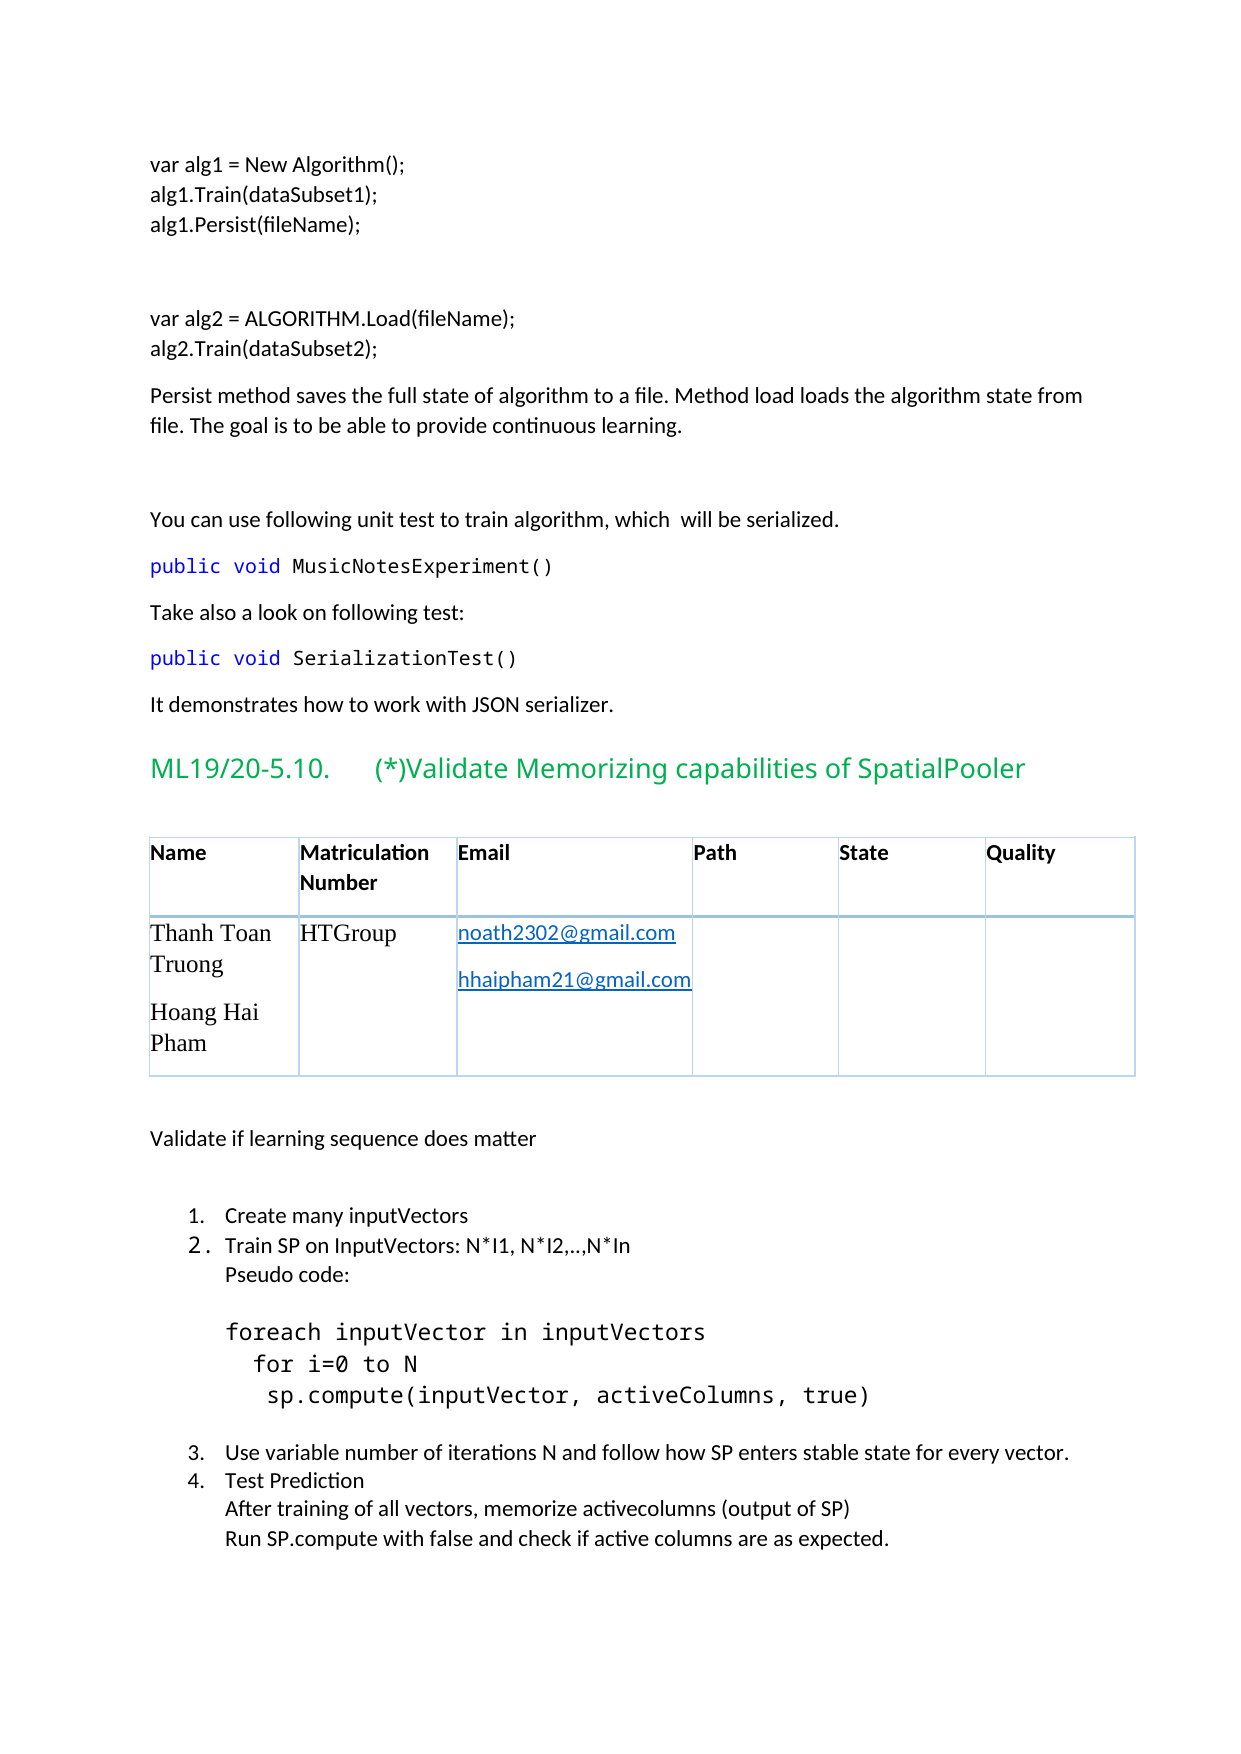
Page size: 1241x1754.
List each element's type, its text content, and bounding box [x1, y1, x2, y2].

text public void MusicNotesExperiment() [150, 552, 1090, 579]
list Test Prediction [187, 1466, 1090, 1494]
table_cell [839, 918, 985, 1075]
text Validate if learning sequence does matter [150, 1124, 1090, 1182]
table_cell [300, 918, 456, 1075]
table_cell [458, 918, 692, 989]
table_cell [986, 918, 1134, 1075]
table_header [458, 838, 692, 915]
text It demonstrates how to work with JSON serializer. [150, 690, 1090, 718]
text var alg2 = ALGORITHM.Load(fileName); alg2.Train(dataSubset2); [150, 304, 1090, 362]
text Persist method saves the full state of algorithm to a file. Method load loads the algorithm state from file. The goal is to be able to provide continuous learning. [150, 381, 1090, 439]
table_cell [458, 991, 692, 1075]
list Train SP on InputVectors: N*I1, N*I2,..,N*In Pseudo code: foreach inputVector in inputVectors [187, 1229, 1090, 1347]
list for i=0 to N sp.compute(inputVector, activeColumns, true) [225, 1347, 1090, 1438]
text (*)Validate Memorizing capabilities of SpatialPooler [150, 750, 1090, 787]
list Create many inputVectors [187, 1201, 1090, 1229]
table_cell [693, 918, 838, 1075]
text Take also a look on following test: [150, 598, 1090, 626]
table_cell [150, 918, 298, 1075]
text You can use following unit test to train algorithm, which will be serialized. [150, 505, 1090, 533]
text public void SerializationTest() [150, 645, 1090, 672]
list Use variable number of iterations N and follow how SP enters stable state for every vector. [187, 1438, 1090, 1466]
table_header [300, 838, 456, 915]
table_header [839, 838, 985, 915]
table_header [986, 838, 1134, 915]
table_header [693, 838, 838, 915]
text var alg1 = New Algorithm(); alg1.Train(dataSubset1); alg1.Persist(fileName); [150, 150, 1090, 238]
list After training of all vectors, memorize activecolumns (output of SP) Run SP.compute with false and check if active columns are as expected. [225, 1494, 1090, 1582]
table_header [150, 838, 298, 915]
